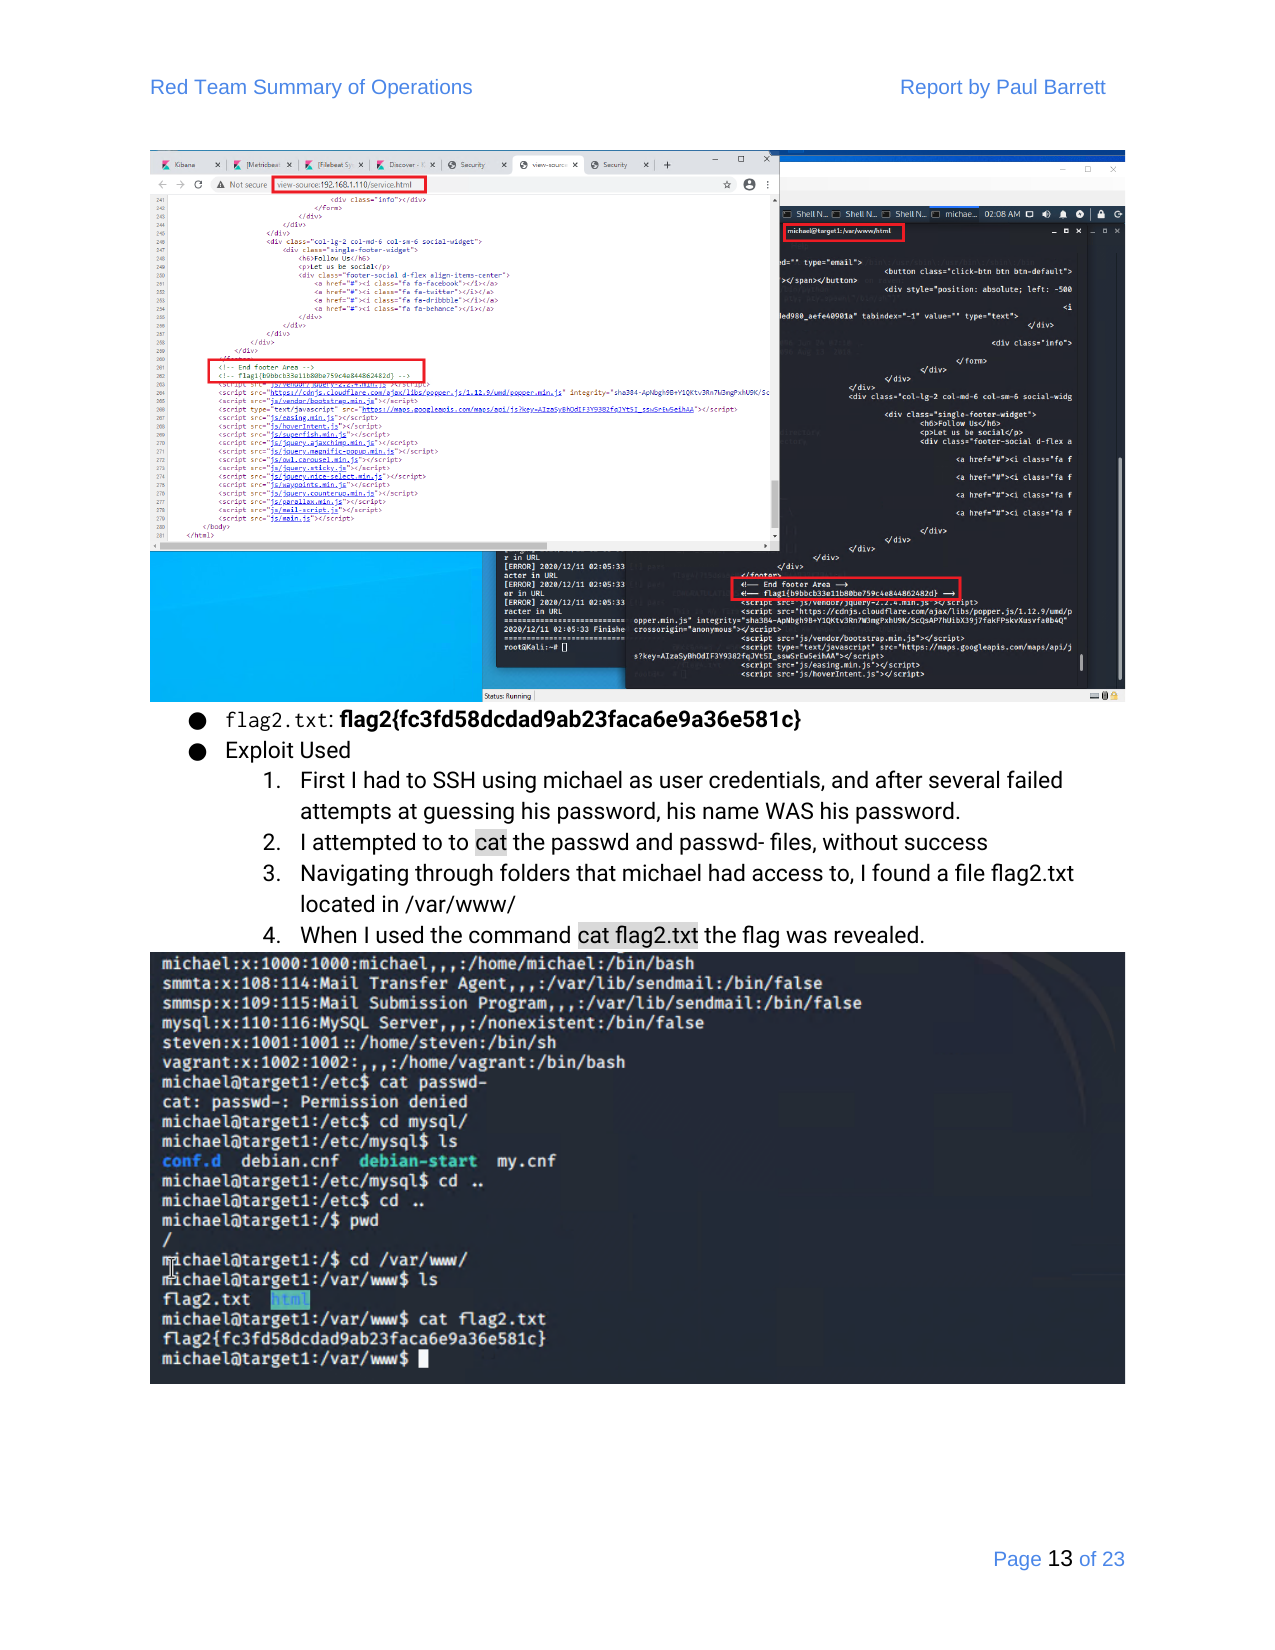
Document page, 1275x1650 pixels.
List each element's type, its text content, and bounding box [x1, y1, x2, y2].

list Exploit Used [187, 737, 1125, 764]
list When I used the command cat flag2.txt the flag was revealed. [698, 922, 1125, 949]
list Navigating through folders that michael had access to, I found a file flag2.txt located in /var/www/ [262, 860, 1125, 918]
list When I used the command cat flag2.txt the flag was revealed. [262, 922, 578, 949]
list flag2.txt: flag2{fc3fd58dcdad9ab23faca6e9a36e581c} [187, 706, 1125, 733]
picture [150, 150, 1125, 702]
list I attempted to to cat the passwd and passwd- files, without success [507, 829, 1125, 856]
list I attempted to to cat the passwd and passwd- files, without success [262, 829, 475, 856]
list First I had to SSH using michael as user credentials, and after several failed attempts at guessing his password, his name WAS his password. [262, 768, 1125, 825]
picture [150, 952, 1125, 1384]
